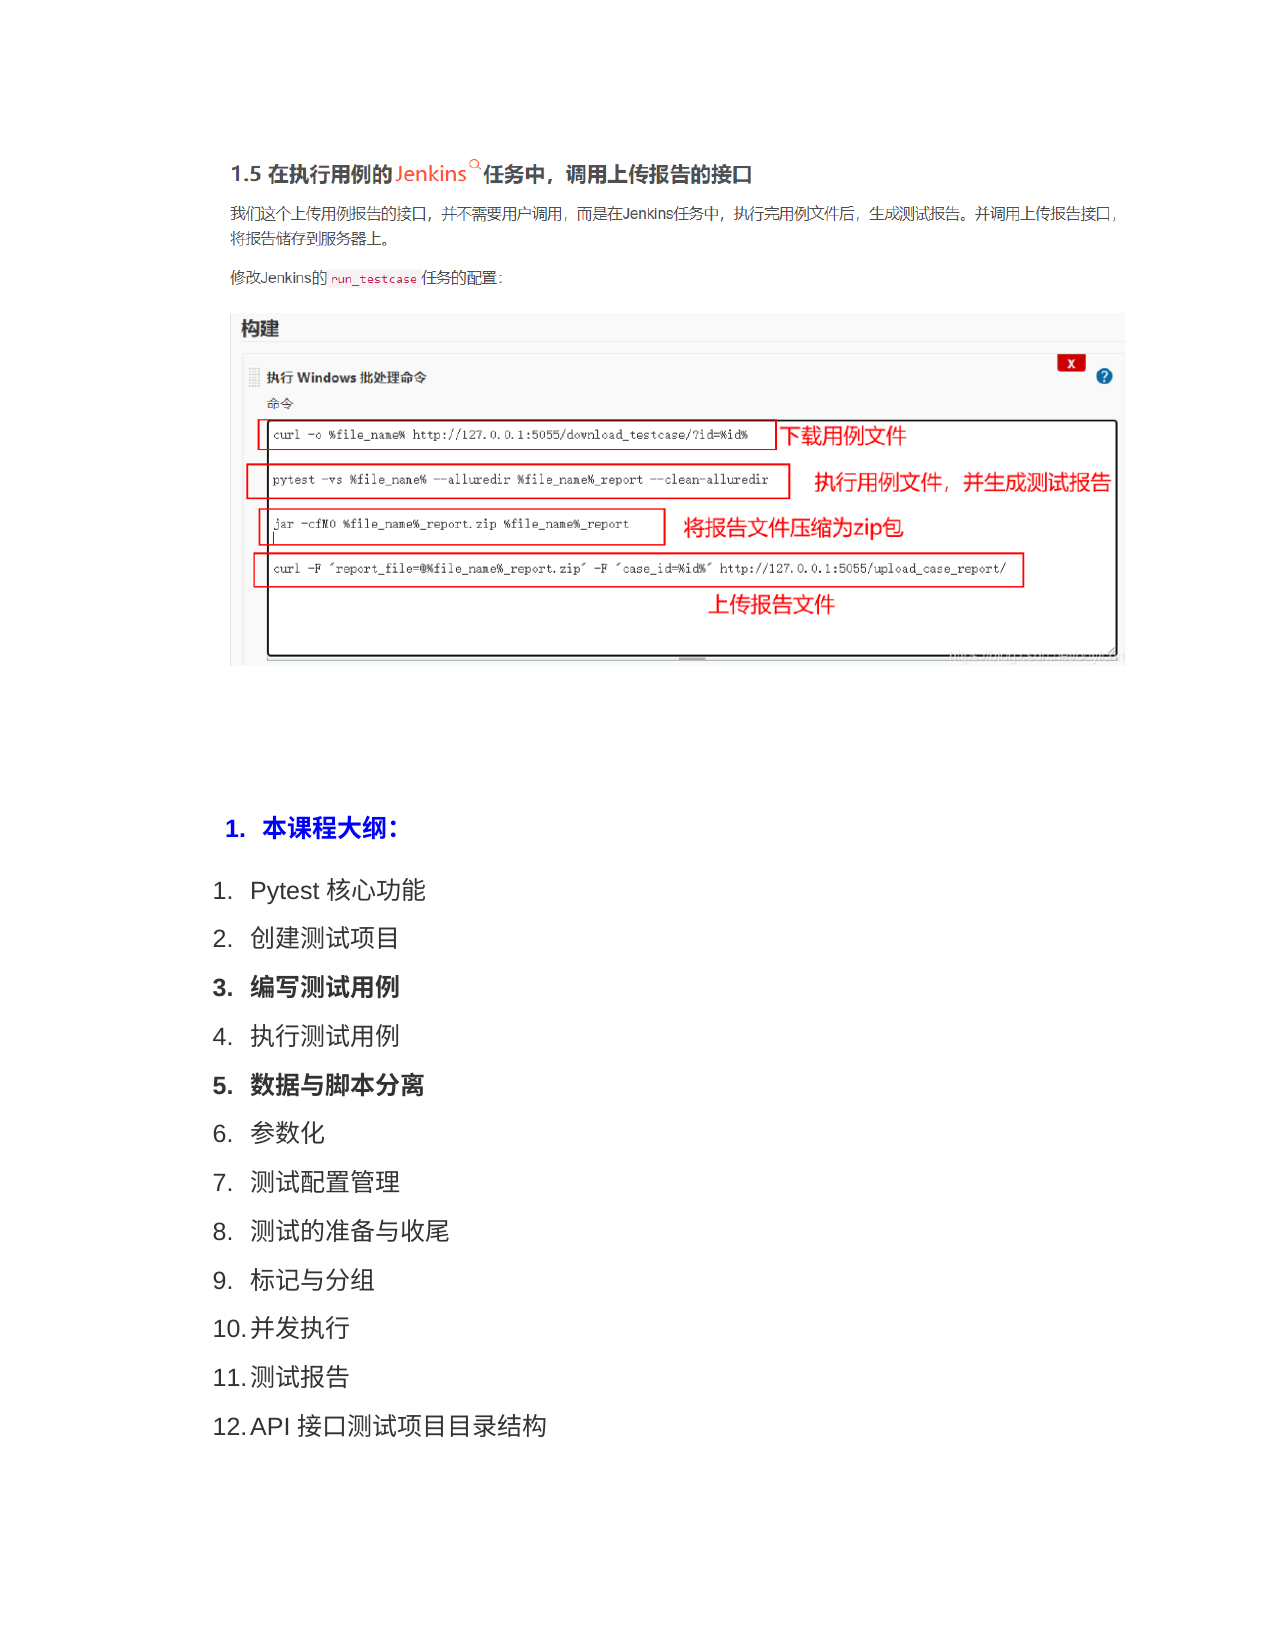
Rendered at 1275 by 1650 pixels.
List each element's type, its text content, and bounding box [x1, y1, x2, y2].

picture [225, 150, 1125, 666]
list API 接口测试项目目录结构 [212, 1406, 1087, 1443]
list 测试报告 [212, 1358, 1087, 1394]
list 创建测试项目 [212, 919, 1087, 955]
list Pytest 核心功能 [212, 870, 1087, 906]
list 测试配置管理 [212, 1163, 1087, 1199]
list 编写测试用例 [212, 968, 1087, 1004]
list 并发执行 [212, 1309, 1087, 1345]
list 执行测试用例 [212, 1016, 1087, 1053]
list 测试的准备与收尾 [212, 1211, 1087, 1248]
list 数据与脚本分离 [212, 1065, 1087, 1101]
list 标记与分组 [212, 1260, 1087, 1296]
list 参数化 [212, 1114, 1087, 1150]
list 本课程大纲： [225, 809, 1087, 845]
